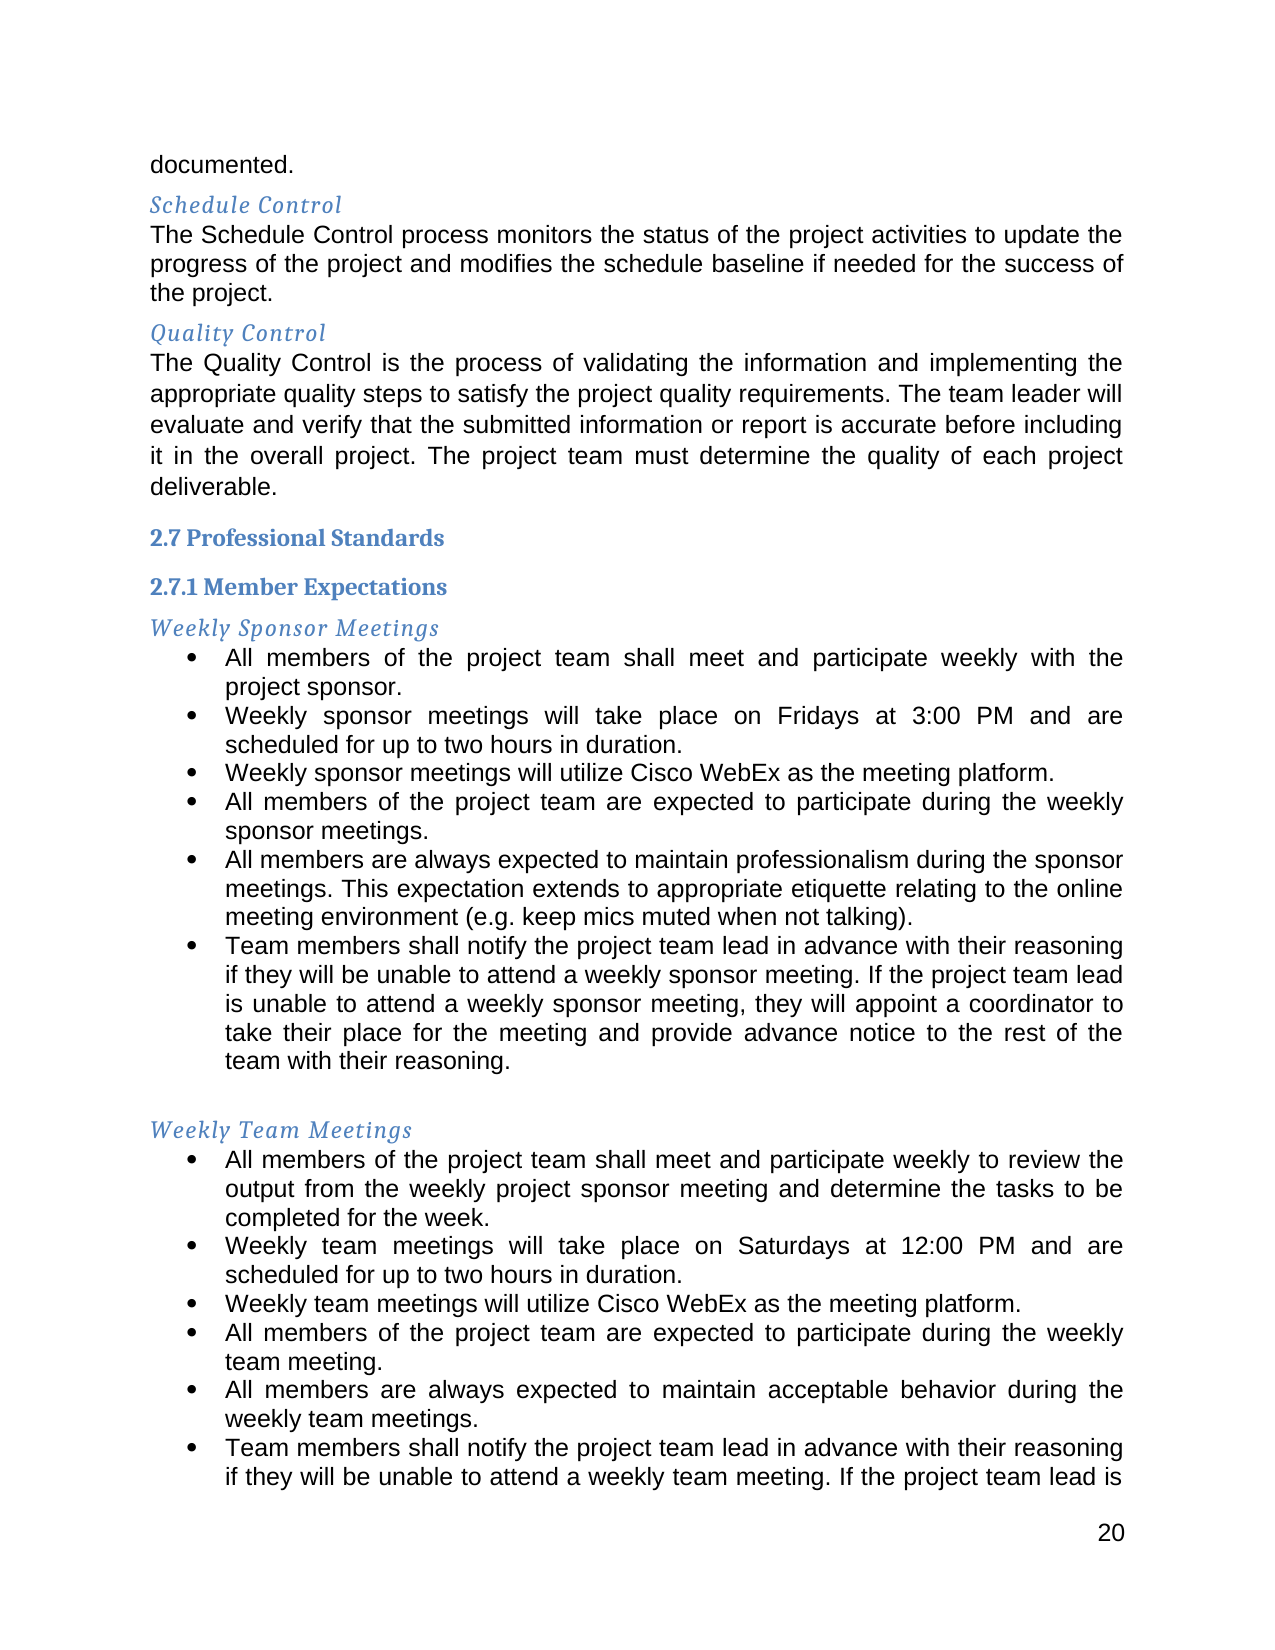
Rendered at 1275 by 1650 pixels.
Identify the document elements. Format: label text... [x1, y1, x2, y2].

subtitle Quality Control [150, 319, 1125, 347]
list All members of the project team shall meet and participate weekly with the project sponsor. [187, 643, 1125, 701]
subtitle Weekly Sponsor Meetings [150, 614, 1125, 643]
list Weekly team meetings will take place on Saturdays at 12:00 PM and are scheduled for up to two hours in duration. [187, 1231, 1125, 1289]
list Weekly team meetings will utilize Cisco WebEx as the meeting platform. [187, 1289, 1125, 1318]
subtitle 2.7 Professional Standards [150, 523, 1125, 552]
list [187, 1433, 1125, 1491]
subtitle Schedule Control [150, 191, 1125, 220]
list All members of the project team are expected to participate during the weekly sponsor meetings. [187, 787, 1125, 845]
subtitle Weekly Team Meetings [150, 1116, 1125, 1145]
list Weekly sponsor meetings will utilize Cisco WebEx as the meeting platform. [187, 758, 1125, 787]
list All members of the project team are expected to participate during the weekly team meeting. [187, 1318, 1125, 1375]
list Team members shall notify the project team lead in advance with their reasoning if they will be unable to attend a weekly sponsor meeting. If the project team lead is unable to attend a weekly sponsor meeting, they will appoint a coordinator to take their place for the meeting and provide advance notice to the rest of the team with their reasoning. [187, 931, 1125, 1075]
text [150, 150, 1125, 179]
list All members are always expected to maintain acceptable behavior during the weekly team meetings. [187, 1375, 1125, 1433]
list Weekly sponsor meetings will take place on Fridays at 3:00 PM and are scheduled for up to two hours in duration. [187, 701, 1125, 758]
subtitle 2.7.1 Member Expectations [150, 573, 1125, 602]
text The Quality Control is the process of validating the information and implementing the appropriate quality steps to satisfy the project quality requirements. The team leader will evaluate and verify that the submitted information or report is accurate before including it in the overall project. The project team must determine the quality of each project deliverable. [150, 347, 1125, 500]
text The Schedule Control process monitors the status of the project activities to update the progress of the project and modifies the schedule baseline if needed for the success of the project. [150, 220, 1125, 306]
list All members are always expected to maintain professionalism during the sponsor meetings. This expectation extends to appropriate etiquette relating to the online meeting environment (e.g. keep mics muted when not talking). [187, 845, 1125, 931]
list All members of the project team shall meet and participate weekly to review the output from the weekly project sponsor meeting and determine the tasks to be completed for the week. [187, 1145, 1125, 1231]
